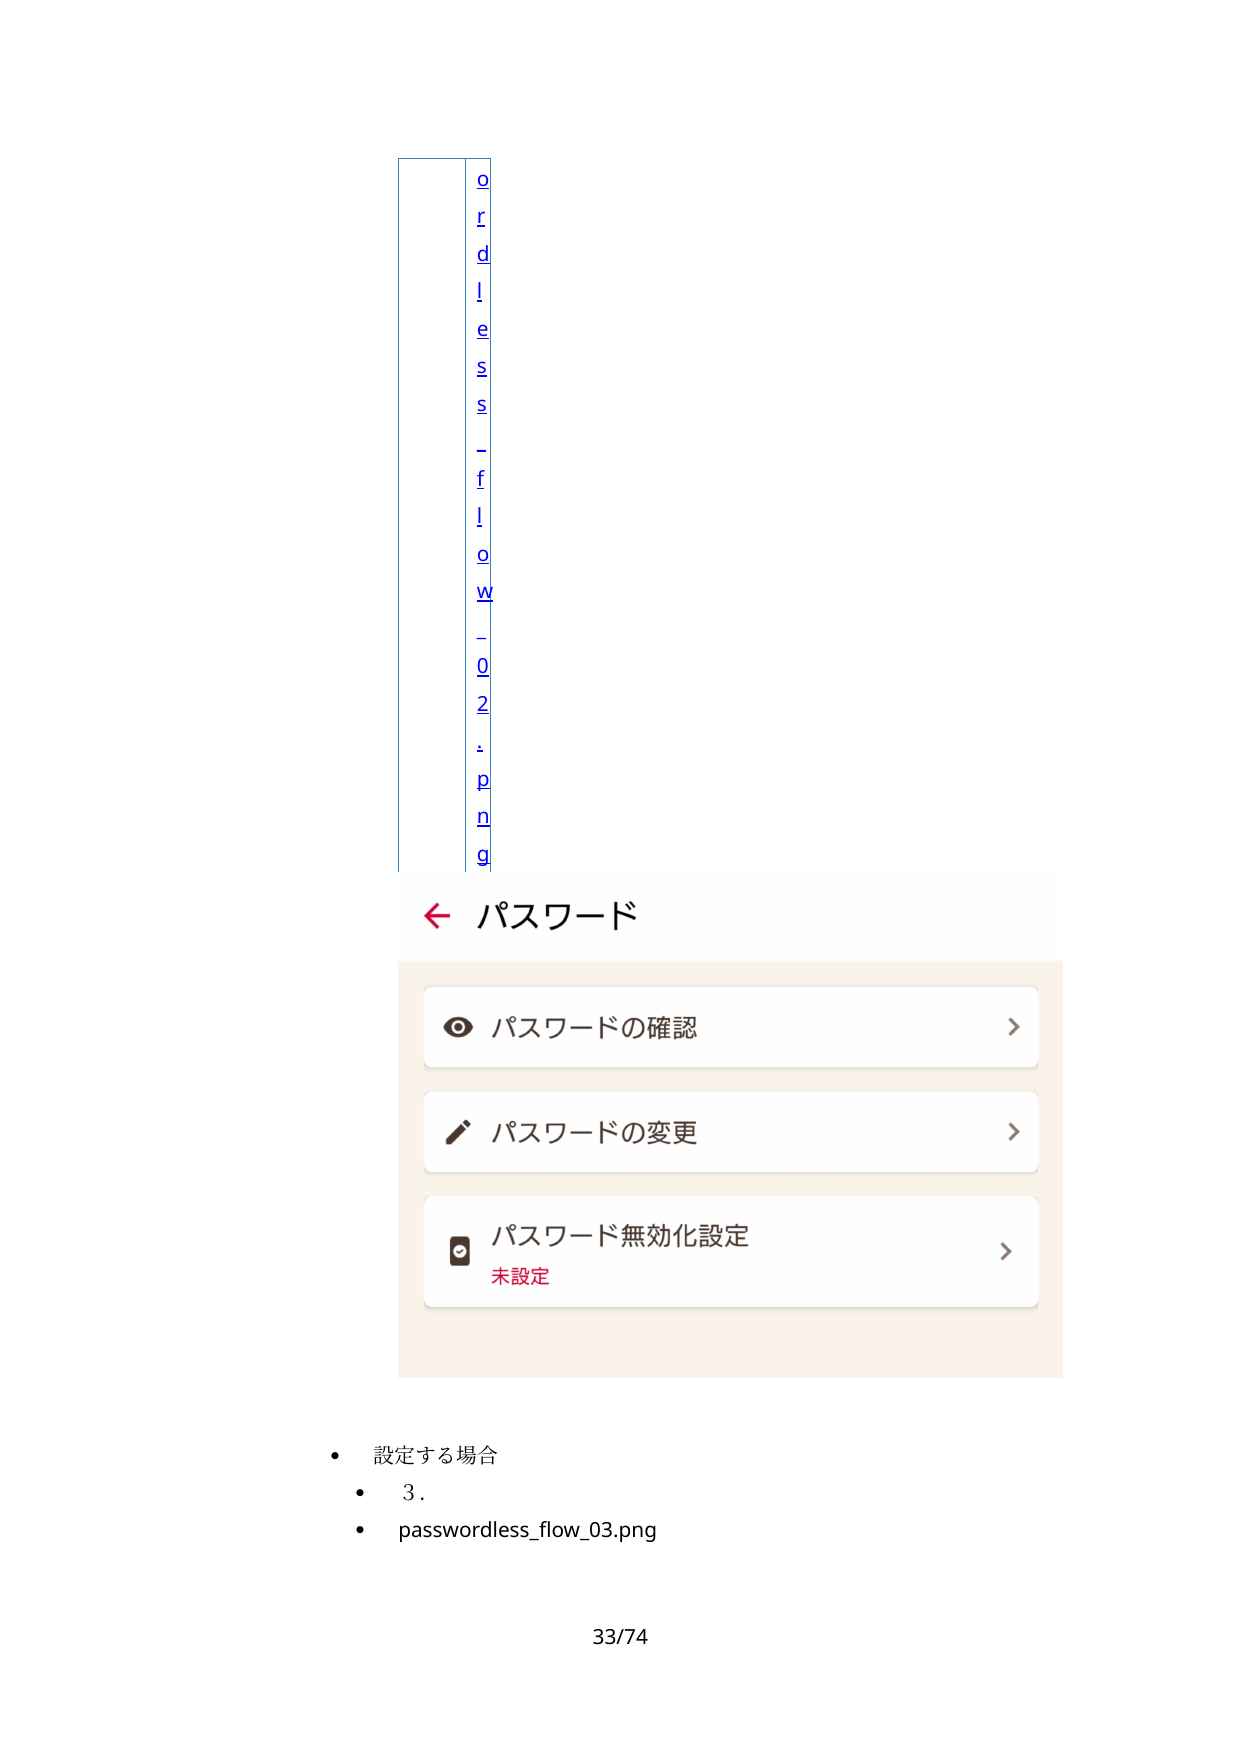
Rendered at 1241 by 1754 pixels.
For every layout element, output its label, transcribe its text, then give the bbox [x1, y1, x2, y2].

list 設定する場合 [331, 1435, 1063, 1473]
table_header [466, 159, 490, 872]
list passwordless_flow_03.png [356, 1510, 1063, 1548]
list ３． [356, 1473, 1063, 1510]
table_header 参照 [399, 159, 465, 872]
picture [398, 872, 1063, 1378]
